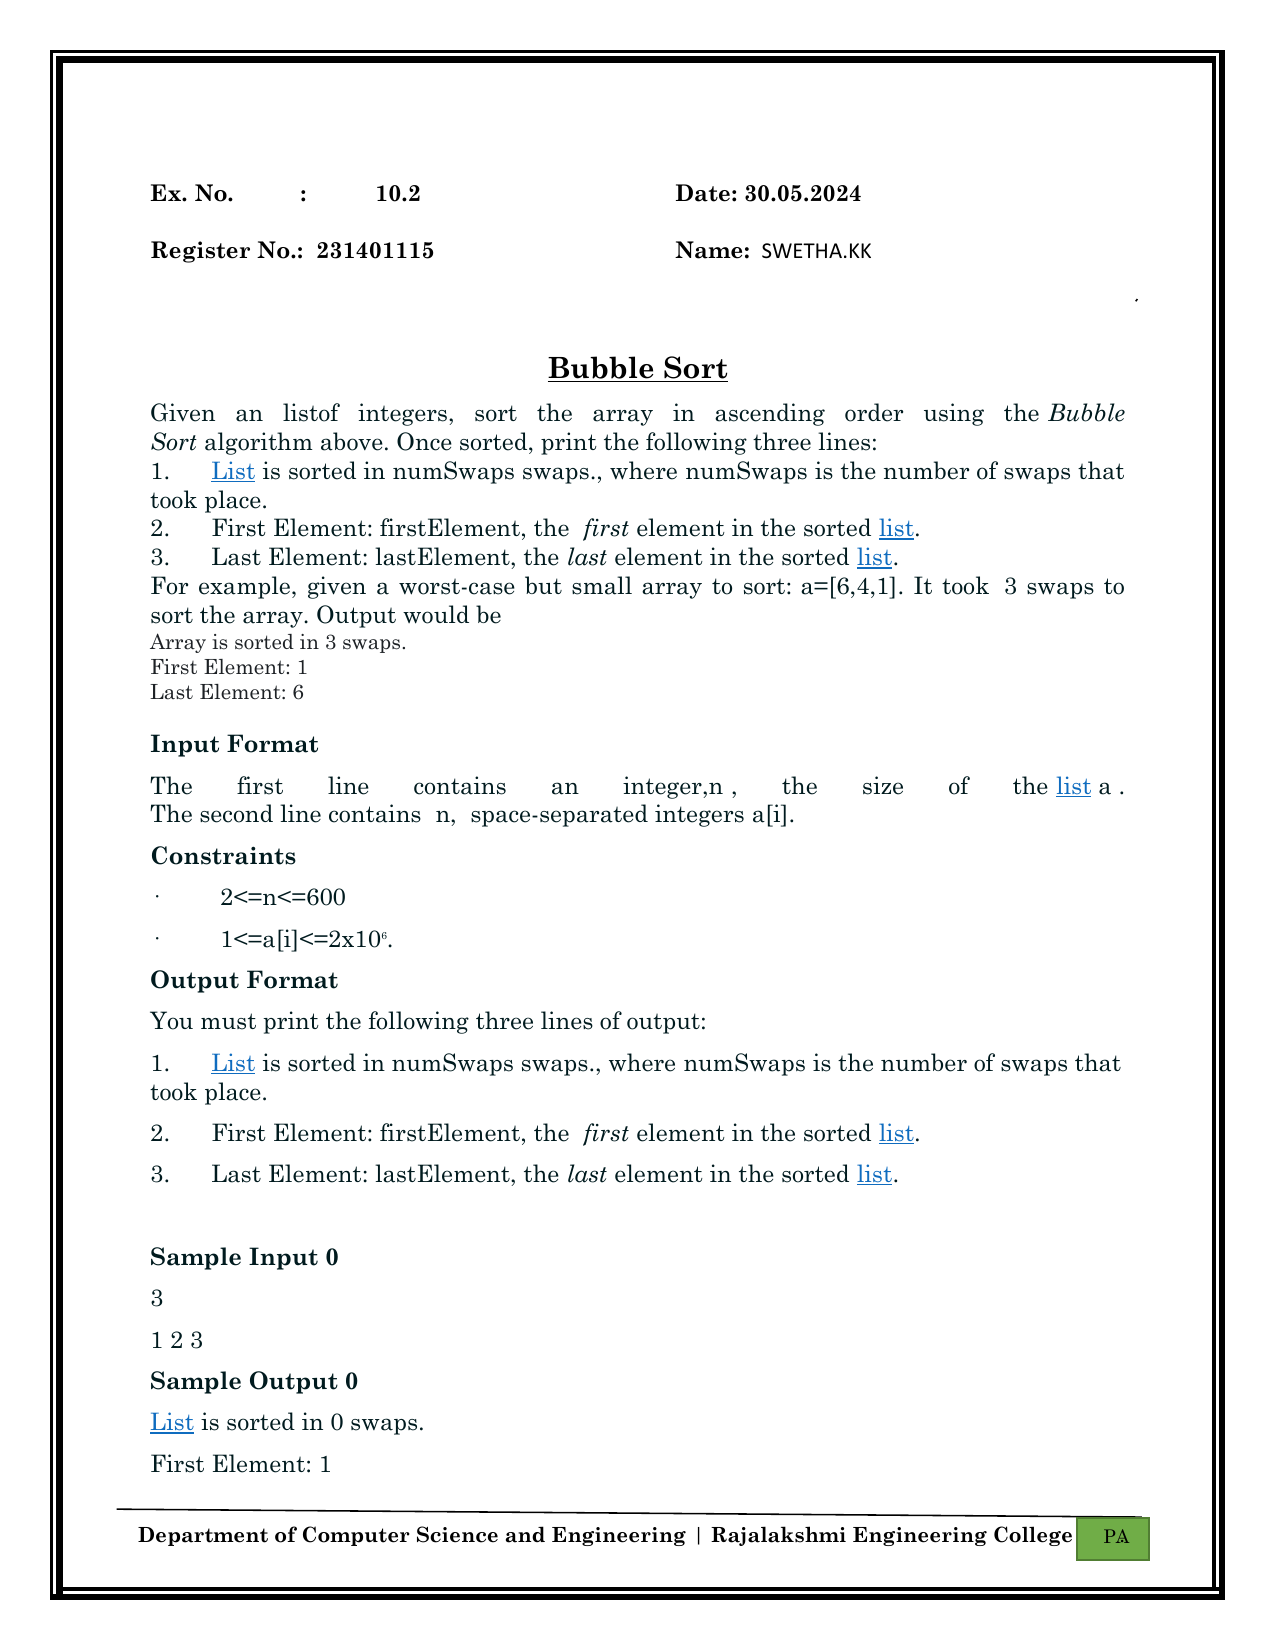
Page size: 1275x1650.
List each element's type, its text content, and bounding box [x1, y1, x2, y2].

text 3 [150, 1283, 1125, 1312]
text Array is sorted in 3 swaps. [150, 629, 1125, 654]
text 2. First Element: firstElement, the first element in the sorted list. [150, 513, 1125, 542]
text 3. Last Element: lastElement, the last element in the sorted list. [150, 542, 1125, 571]
text Ex. No. : 10.2 Date: 30.05.2024 [150, 179, 1125, 207]
text 1 2 3 [150, 1324, 1125, 1353]
text Output Format [150, 965, 1125, 993]
text Given an listof integers, sort the array in ascending order using the Bubble Sort algorithm above. Once sorted, print the following three lines: [150, 398, 1125, 456]
text Register No.: 231401115 Name: SWETHA.KK [150, 236, 1125, 264]
text 3. Last Element: lastElement, the last element in the sorted list. [150, 1159, 1125, 1188]
text 1. List is sorted in numSwaps swaps., where numSwaps is the number of swaps that took place. [150, 456, 1125, 513]
text · 2<=n<=600 [150, 882, 1125, 911]
text For example, given a worst-case but small array to sort: a=[6,4,1]. It took 3 swaps to sort the array. Output would be [150, 571, 1125, 629]
text List is sorted in 0 swaps. [150, 1407, 1125, 1436]
text Last Element: 6 [150, 679, 1125, 704]
text First Element: 1 [150, 1448, 1125, 1477]
text Sample Input 0 [150, 1242, 1125, 1271]
text Sample Output 0 [150, 1366, 1125, 1394]
text 2. First Element: firstElement, the first element in the sorted list. [150, 1118, 1125, 1146]
text 1. List is sorted in numSwaps swaps., where numSwaps is the number of swaps that took place. [150, 1047, 1125, 1105]
text Constraints [150, 841, 1125, 869]
text You must print the following three lines of output: [150, 1006, 1125, 1035]
text · 1<=a[i]<=2x106. [150, 923, 1125, 952]
text Bubble Sort [150, 350, 1125, 385]
text First Element: 1 [150, 654, 1125, 679]
text Input Format [150, 729, 1125, 758]
text The first line contains an integer,n , the size of the list a . The second line contains n, space-separated integers a[i]. [150, 770, 1125, 828]
